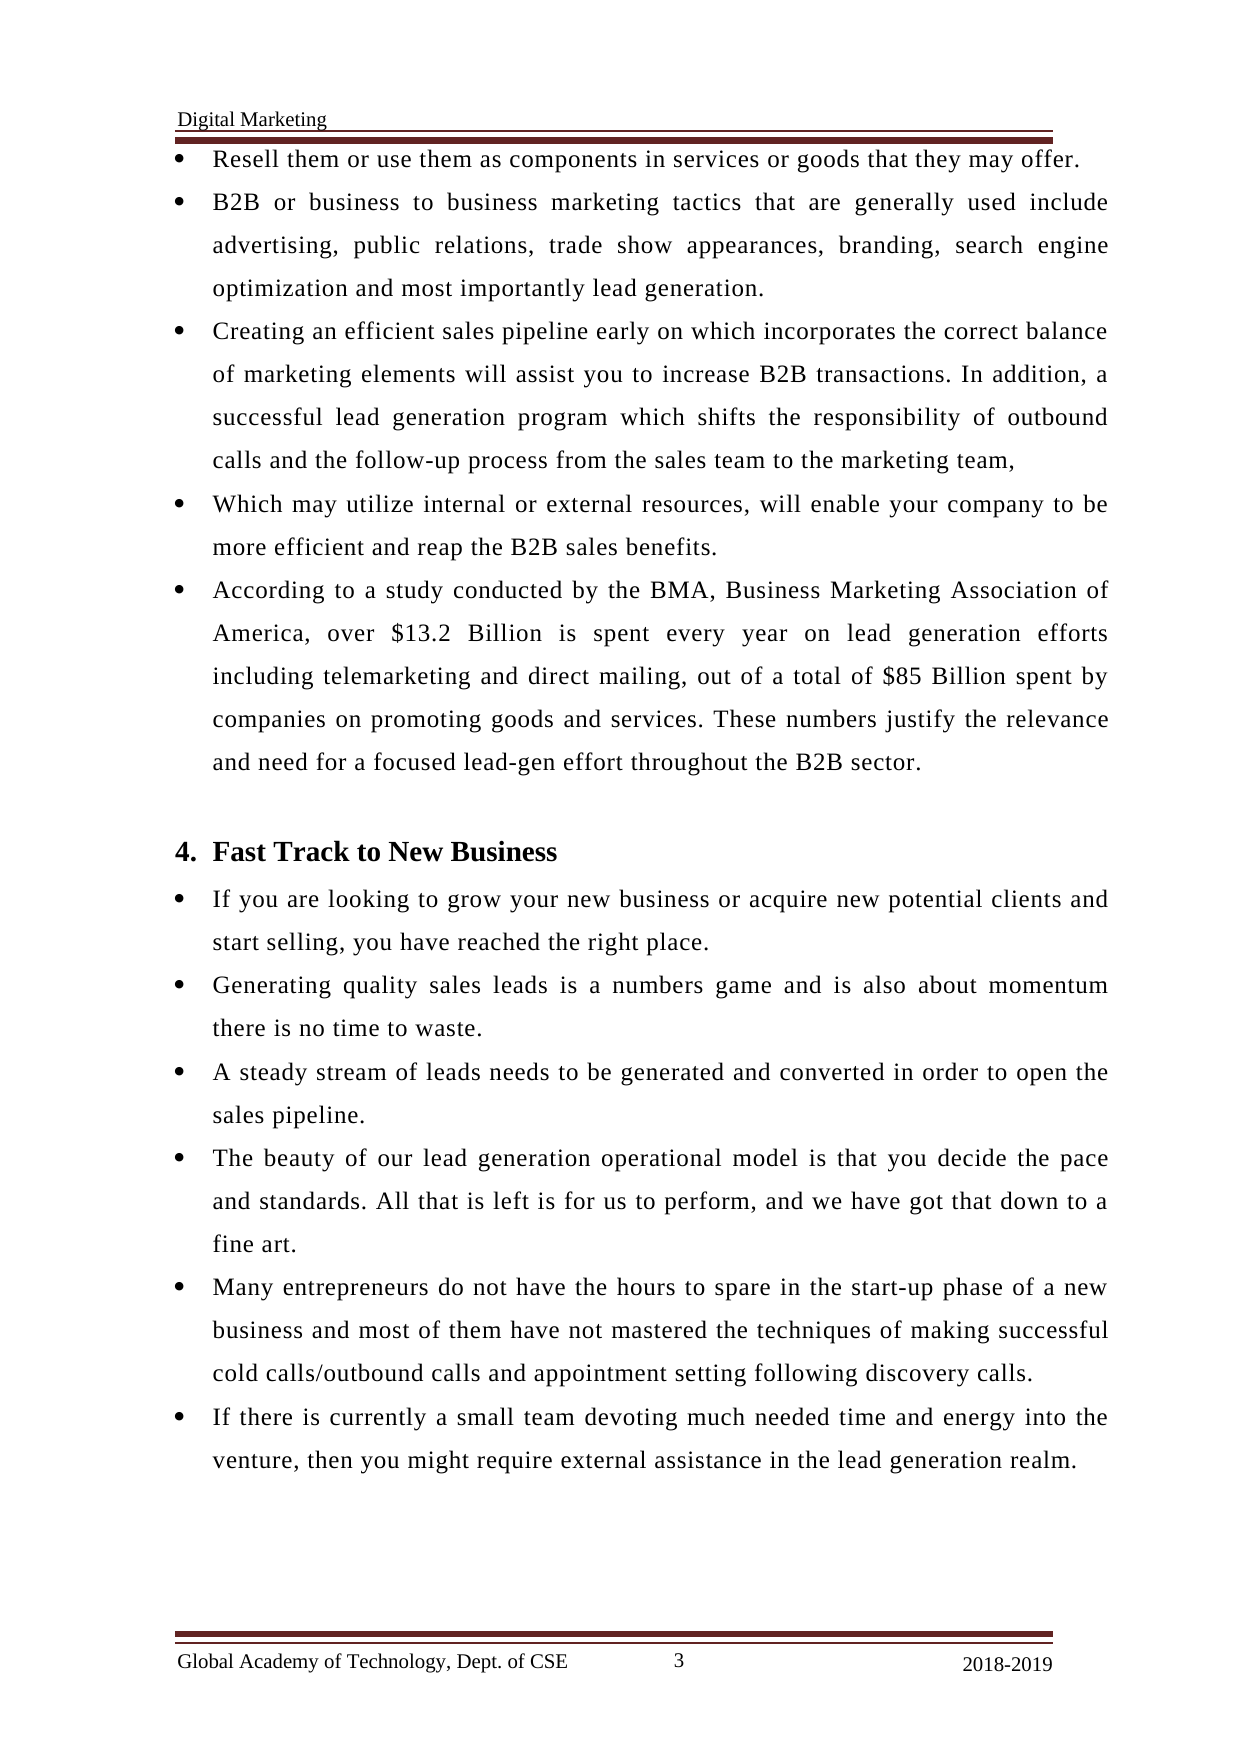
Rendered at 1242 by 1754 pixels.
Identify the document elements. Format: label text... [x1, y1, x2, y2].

list Many entrepreneurs do not have the hours to spare in the start-up phase of a new business and most of them have not mastered the techniques of making successful cold calls/outbound calls and appointment setting following discovery calls. [175, 1272, 1110, 1387]
list If you are looking to grow your new business or acquire new potential clients and start selling, you have reached the right place. [175, 884, 1110, 956]
list B2B or business to business marketing tactics that are generally used include advertising, public relations, trade show appearances, branding, search engine optimization and most importantly lead generation. [175, 187, 1110, 302]
list Generating quality sales leads is a numbers game and is also about momentum there is no time to waste. [175, 970, 1110, 1042]
list Resell them or use them as components in services or goods that they may offer. [175, 144, 1110, 172]
list Fast Track to New Business [175, 834, 1110, 867]
list A steady stream of leads needs to be generated and converted in order to open the sales pipeline. [175, 1057, 1110, 1128]
list According to a study conducted by the BMA, Business Marketing Association of America, over $13.2 Billion is spent every year on lead generation efforts including telemarketing and direct mailing, out of a total of $85 Billion spent by companies on promoting goods and services. These numbers justify the relevance and need for a focused lead-gen effort throughout the B2B sector. [175, 575, 1110, 776]
list If there is currently a small team devoting much needed time and energy into the venture, then you might require external assistance in the lead generation realm. [175, 1402, 1110, 1473]
list Which may utilize internal or external resources, will enable your company to be more efficient and reap the B2B sales benefits. [175, 489, 1110, 561]
list Creating an efficient sales pipeline early on which incorporates the correct balance of marketing elements will assist you to increase B2B transactions. In addition, a successful lead generation program which shifts the responsibility of outbound calls and the follow-up process from the sales team to the marketing team, [175, 316, 1110, 474]
list The beauty of our lead generation operational model is that you decide the pace and standards. All that is left is for us to perform, and we have got that down to a fine art. [175, 1143, 1110, 1258]
